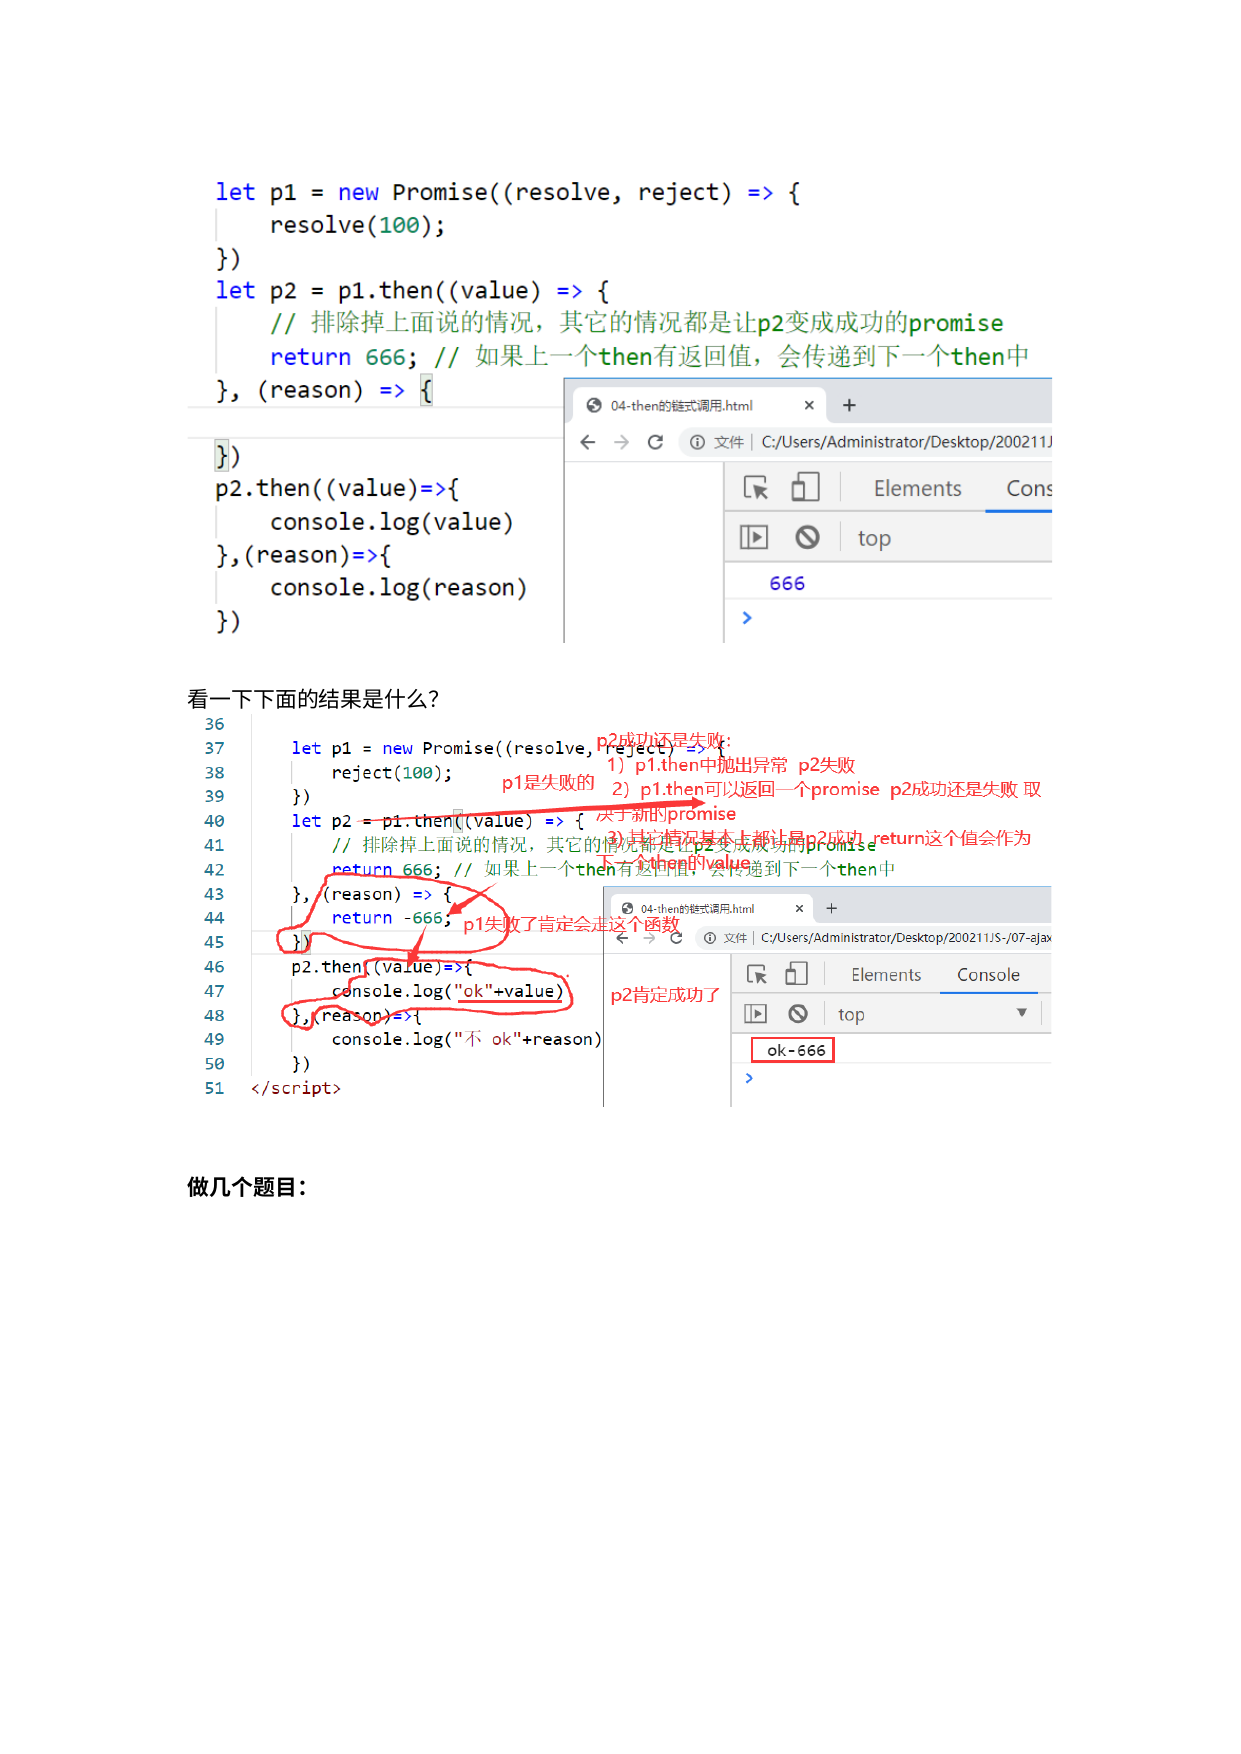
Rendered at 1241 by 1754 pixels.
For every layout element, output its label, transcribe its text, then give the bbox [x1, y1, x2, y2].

list 做几个题目： [187, 1169, 1053, 1202]
picture [187, 162, 1053, 643]
list 看一下下面的结果是什么？ [187, 682, 1053, 714]
picture [187, 714, 1052, 1107]
